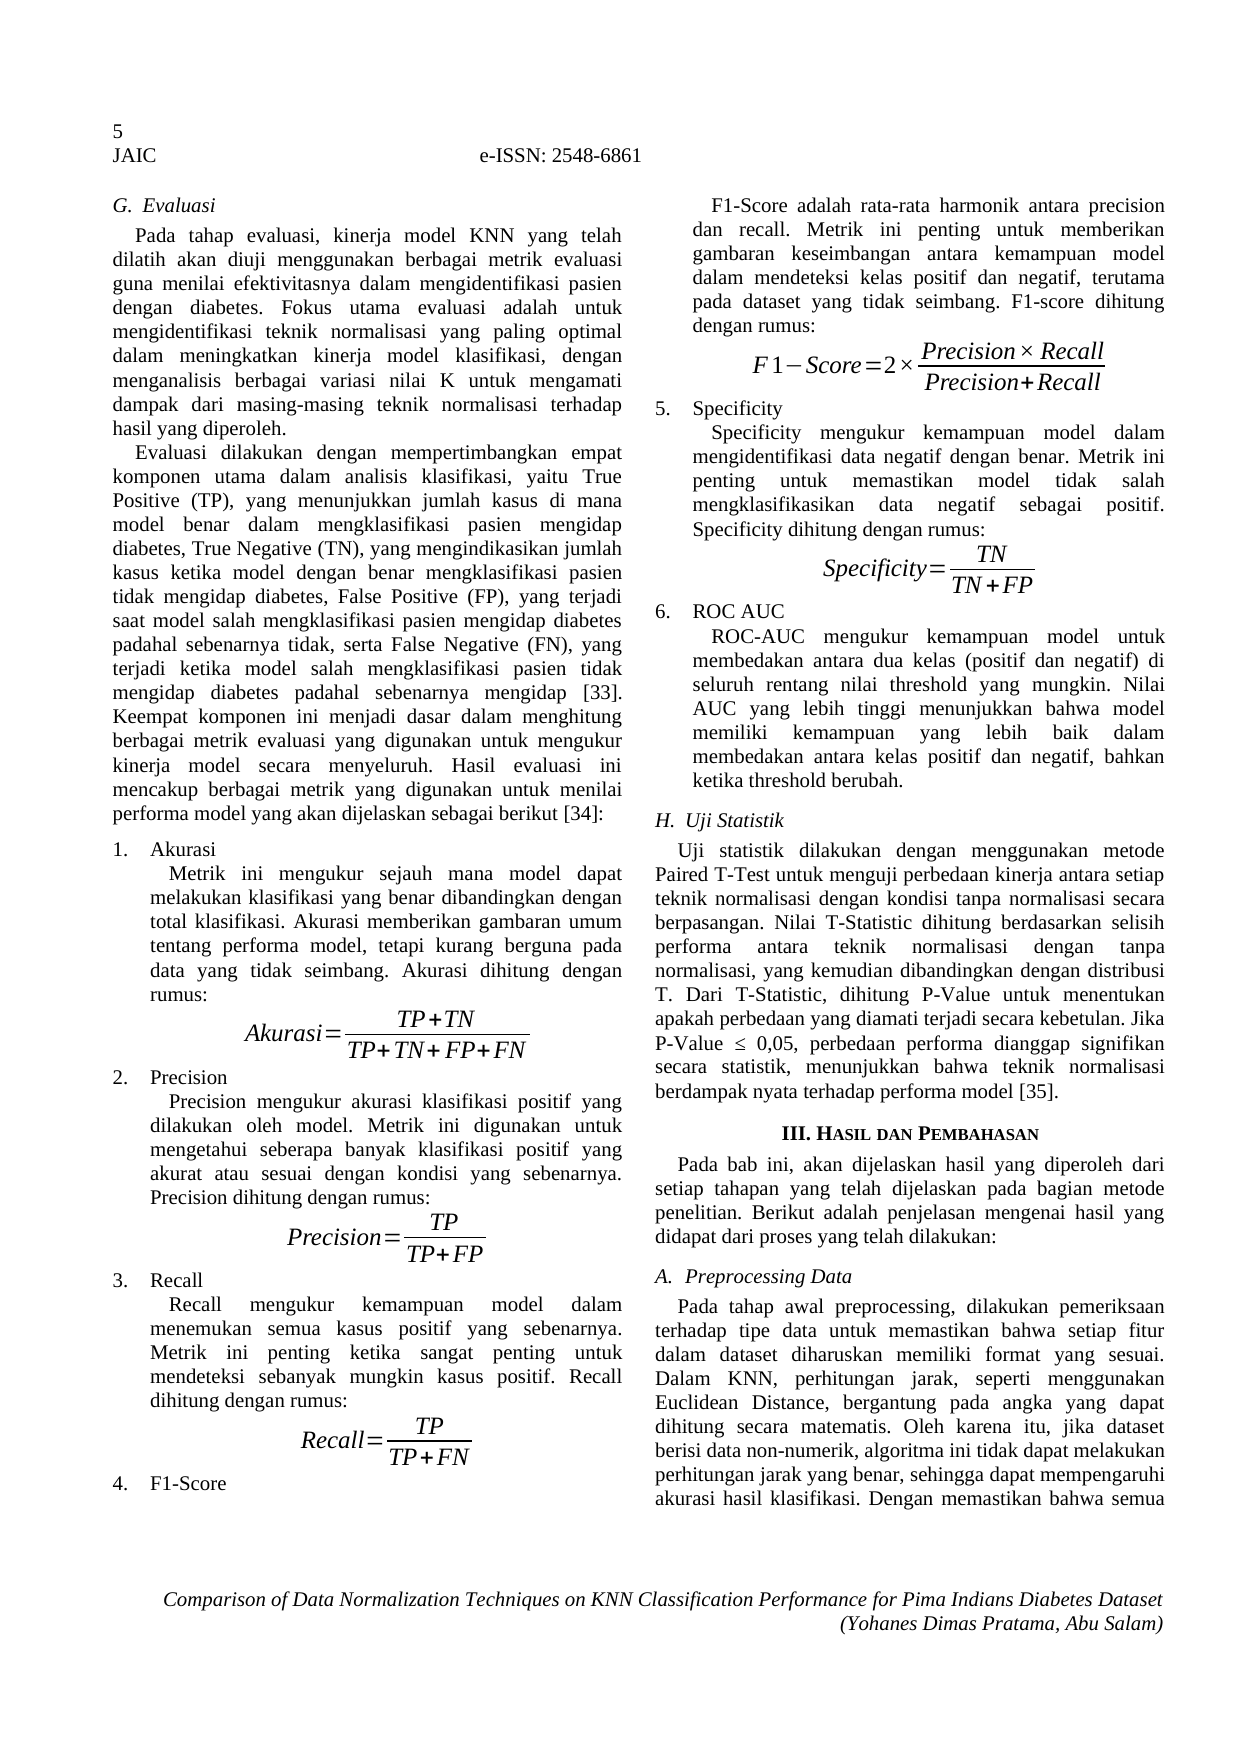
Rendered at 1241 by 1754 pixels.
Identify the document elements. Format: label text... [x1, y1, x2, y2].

text Pada bab ini, akan dijelaskan hasil yang diperoleh dari setiap tahapan yang telah dijelaskan pada bagian metode penelitian. Berikut adalah penjelasan mengenai hasil yang didapat dari proses yang telah dilakukan: [655, 1152, 1165, 1248]
list Precision mengukur akurasi klasifikasi positif yang dilakukan oleh model. Metrik ini digunakan untuk mengetahui seberapa banyak klasifikasi positif yang akurat atau sesuai dengan kondisi yang sebenarnya. Precision dihitung dengan rumus: [150, 1089, 623, 1209]
list F1-Score adalah rata-rata harmonik antara precision dan recall. Metrik ini penting untuk memberikan gambaran keseimbangan antara kemampuan model dalam mendeteksi kelas positif dan negatif, terutama pada dataset yang tidak seimbang. F1-score dihitung dengan rumus: [692, 193, 1165, 337]
text Evaluasi dilakukan dengan mempertimbangkan empat komponen utama dalam analisis klasifikasi, yaitu True Positive (TP), yang menunjukkan jumlah kasus di mana model benar dalam mengklasifikasi pasien mengidap diabetes, True Negative (TN), yang mengindikasikan jumlah kasus ketika model dengan benar mengklasifikasi pasien tidak mengidap diabetes, False Positive (FP), yang terjadi saat model salah mengklasifikasi pasien mengidap diabetes padahal sebenarnya tidak, serta False Negative (FN), yang terjadi ketika model salah mengklasifikasi pasien tidak mengidap diabetes padahal sebenarnya mengidap . Keempat komponen ini menjadi dasar dalam menghitung berbagai metrik evaluasi yang digunakan untuk mengukur kinerja model secara menyeluruh. Hasil evaluasi ini mencakup berbagai metrik yang digunakan untuk menilai performa model yang akan dijelaskan sebagai berikut : [112, 440, 623, 825]
list Specificity [655, 396, 1165, 420]
list ROC-AUC mengukur kemampuan model untuk membedakan antara dua kelas (positif dan negatif) di seluruh rentang nilai threshold yang mungkin. Nilai AUC yang lebih tinggi menunjukkan bahwa model memiliki kemampuan yang lebih baik dalam membedakan antara kelas positif dan negatif, bahkan ketika threshold berubah. [692, 623, 1165, 792]
list Evaluasi [112, 193, 623, 217]
list Recall [112, 1268, 623, 1292]
list Preprocessing Data [655, 1263, 1165, 1288]
list Metrik ini mengukur sejauh mana model dapat melakukan klasifikasi yang benar dibandingkan dengan total klasifikasi. Akurasi memberikan gambaran umum tentang performa model, tetapi kurang berguna pada data yang tidak seimbang. Akurasi dihitung dengan rumus: [150, 861, 623, 1006]
list Uji Statistik [655, 808, 1165, 832]
list F1-Score [112, 1471, 623, 1495]
list Akurasi [112, 837, 623, 861]
list ROC AUC [655, 599, 1165, 623]
text III. Hasil dan Pembahasan [655, 1121, 1165, 1145]
text Pada tahap evaluasi, kinerja model KNN yang telah dilatih akan diuji menggunakan berbagai metrik evaluasi guna menilai efektivitasnya dalam mengidentifikasi pasien dengan diabetes. Fokus utama evaluasi adalah untuk mengidentifikasi teknik normalisasi yang paling optimal dalam meningkatkan kinerja model klasifikasi, dengan menganalisis berbagai variasi nilai K untuk mengamati dampak dari masing-masing teknik normalisasi terhadap hasil yang diperoleh. [112, 223, 623, 440]
list Recall mengukur kemampuan model dalam menemukan semua kasus positif yang sebenarnya. Metrik ini penting ketika sangat penting untuk mendeteksi sebanyak mungkin kasus positif. Recall dihitung dengan rumus: [150, 1292, 623, 1412]
list Specificity mengukur kemampuan model dalam mengidentifikasi data negatif dengan benar. Metrik ini penting untuk memastikan model tidak salah mengklasifikasikan data negatif sebagai positif. Specificity dihitung dengan rumus: [692, 420, 1165, 541]
text Uji statistik dilakukan dengan menggunakan metode Paired T-Test untuk menguji perbedaan kinerja antara setiap teknik normalisasi dengan kondisi tanpa normalisasi secara berpasangan. Nilai T-Statistic dihitung berdasarkan selisih performa antara teknik normalisasi dengan tanpa normalisasi, yang kemudian dibandingkan dengan distribusi T. Dari T-Statistic, dihitung P-Value untuk menentukan apakah perbedaan yang diamati terjadi secara kebetulan. Jika P-Value ≤ 0,05, perbedaan performa dianggap signifikan secara statistik, menunjukkan bahwa teknik normalisasi berdampak nyata terhadap performa model . [655, 838, 1165, 1103]
list Precision [112, 1064, 623, 1089]
